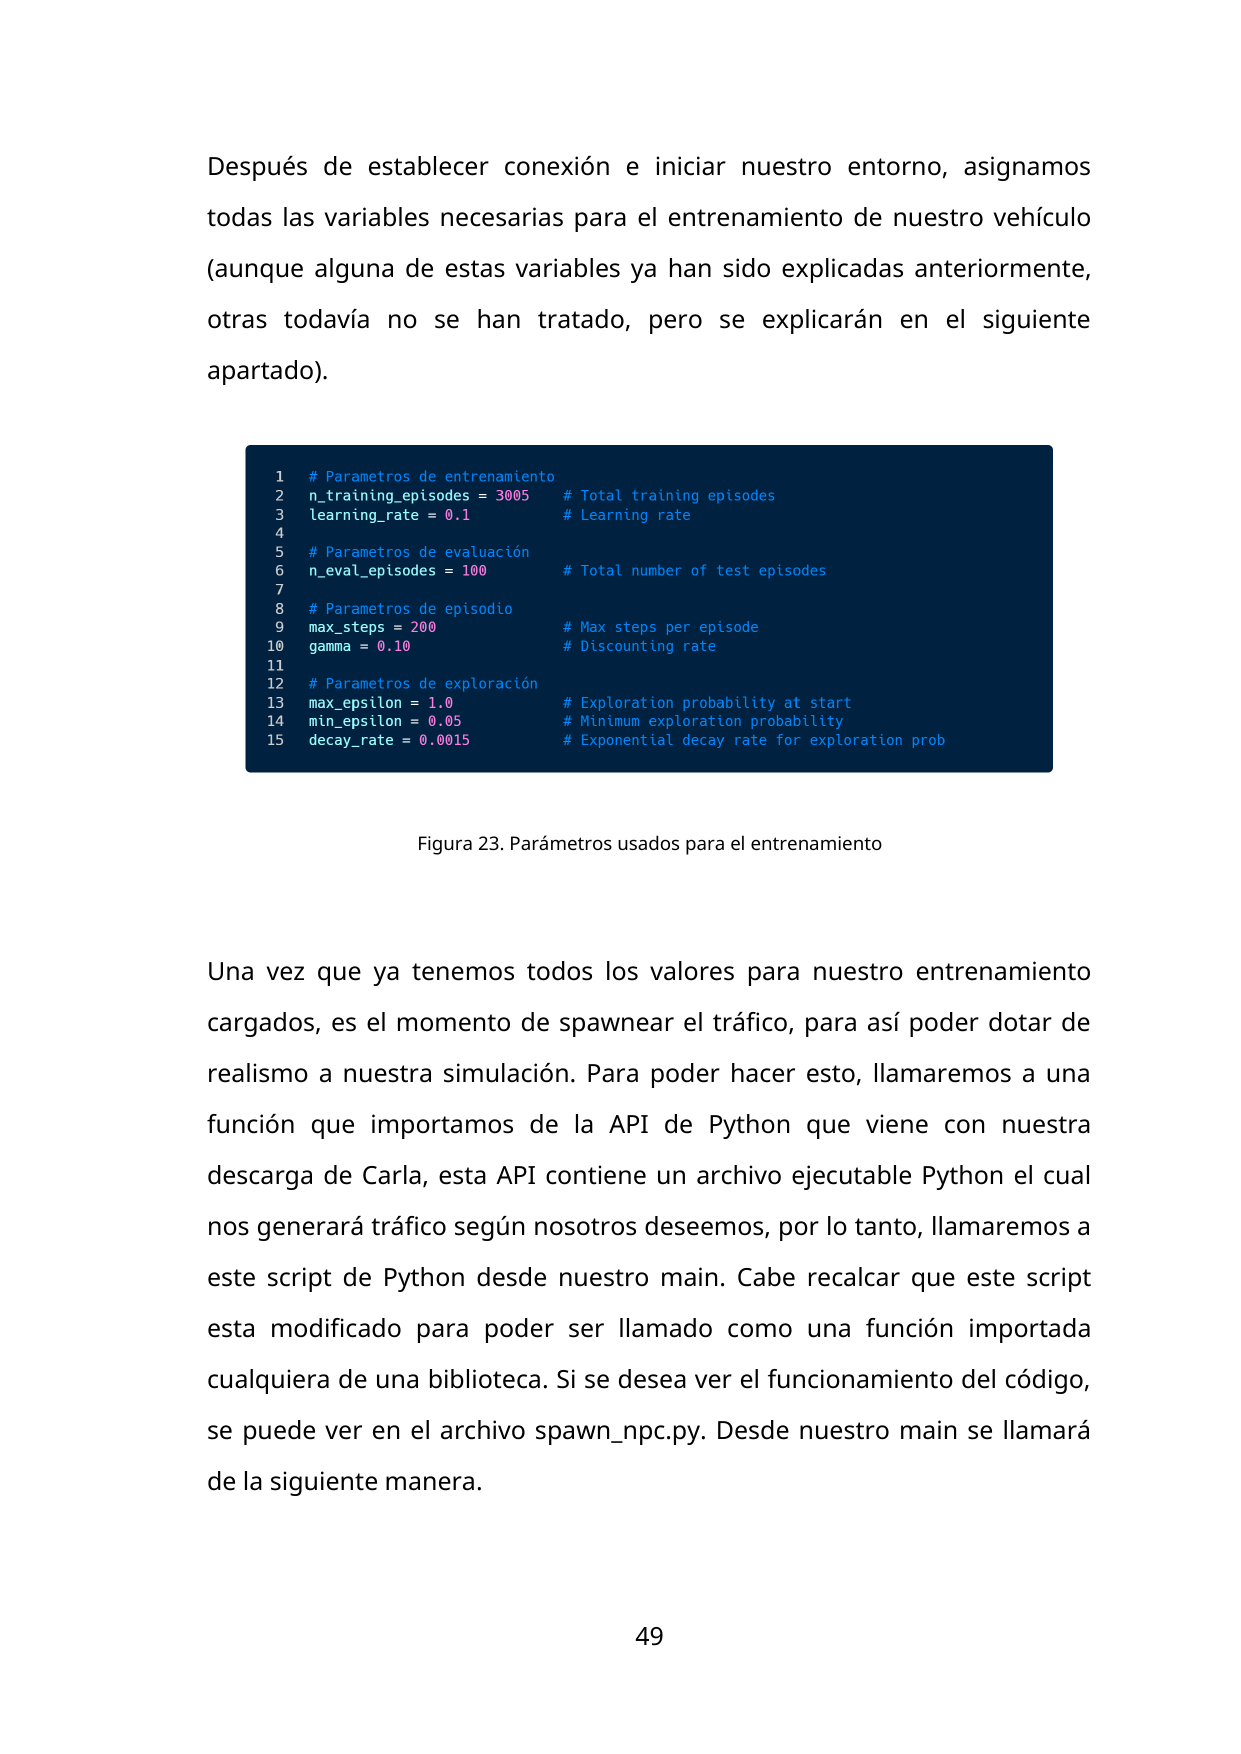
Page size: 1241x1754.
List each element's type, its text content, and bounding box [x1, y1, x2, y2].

text Figura 23. Parámetros usados para el entrenamiento [207, 831, 1092, 856]
picture [206, 416, 1092, 802]
text Una vez que ya tenemos todos los valores para nuestro entrenamiento cargados, es el momento de spawnear el tráfico, para así poder dotar de realismo a nuestra simulación. Para poder hacer esto, llamaremos a una función que importamos de la API de Python que viene con nuestra descarga de Carla, esta API contiene un archivo ejecutable Python el cual nos generará tráfico según nosotros deseemos, por lo tanto, llamaremos a este script de Python desde nuestro main. Cabe recalcar que este script esta modificado para poder ser llamado como una función importada cualquiera de una biblioteca. Si se desea ver el funcionamiento del código, se puede ver en el archivo spawn_npc.py. Desde nuestro main se llamará de la siguiente manera. [207, 953, 1092, 1498]
text Después de establecer conexión e iniciar nuestro entorno, asignamos todas las variables necesarias para el entrenamiento de nuestro vehículo (aunque alguna de estas variables ya han sido explicadas anteriormente, otras todavía no se han tratado, pero se explicarán en el siguiente apartado). [207, 148, 1092, 387]
